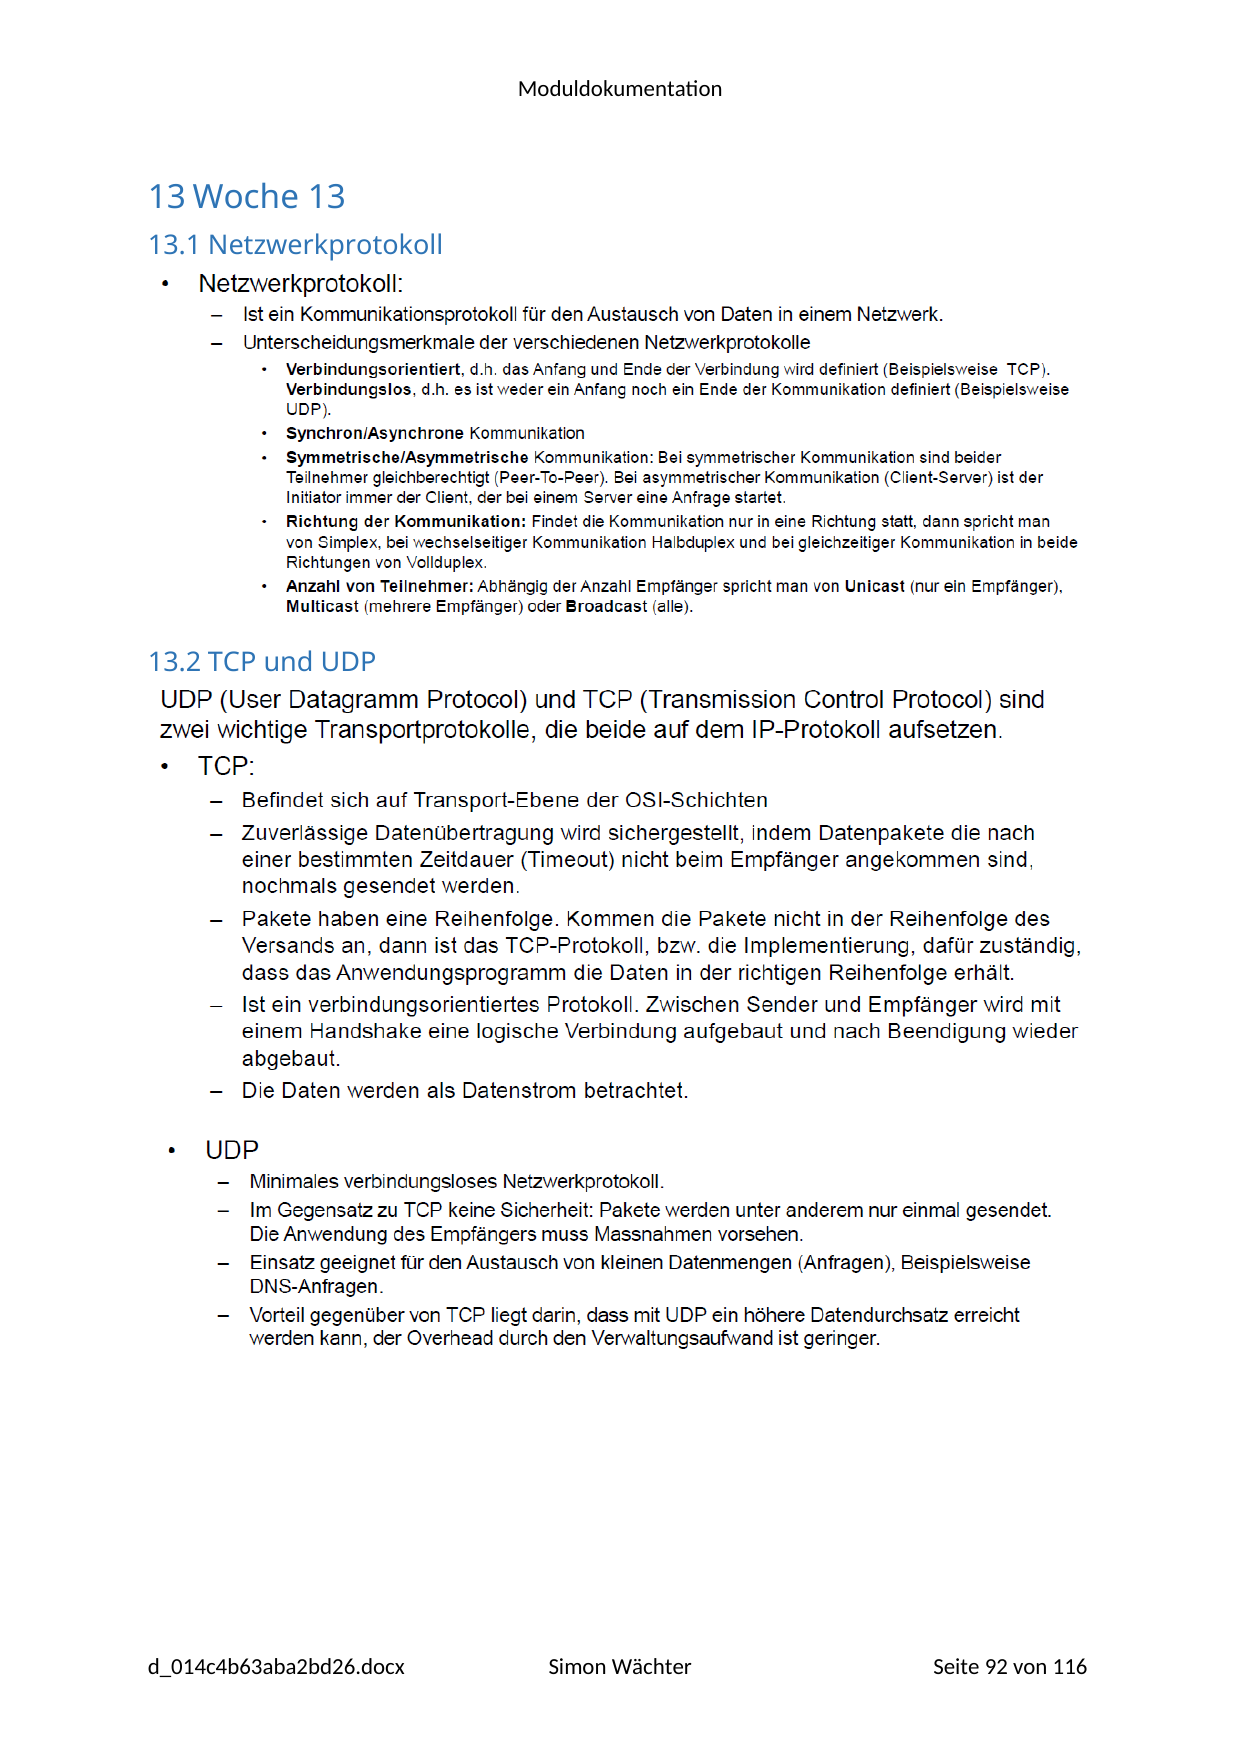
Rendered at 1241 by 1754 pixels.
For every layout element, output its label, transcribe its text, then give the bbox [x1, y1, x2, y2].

subtitle Woche 13 [148, 173, 1093, 218]
picture [147, 265, 1093, 624]
picture [147, 1129, 1093, 1361]
picture [147, 681, 1093, 1111]
subtitle TCP und UDP [148, 642, 1093, 679]
subtitle Netzwerkprotokoll [148, 226, 1093, 263]
